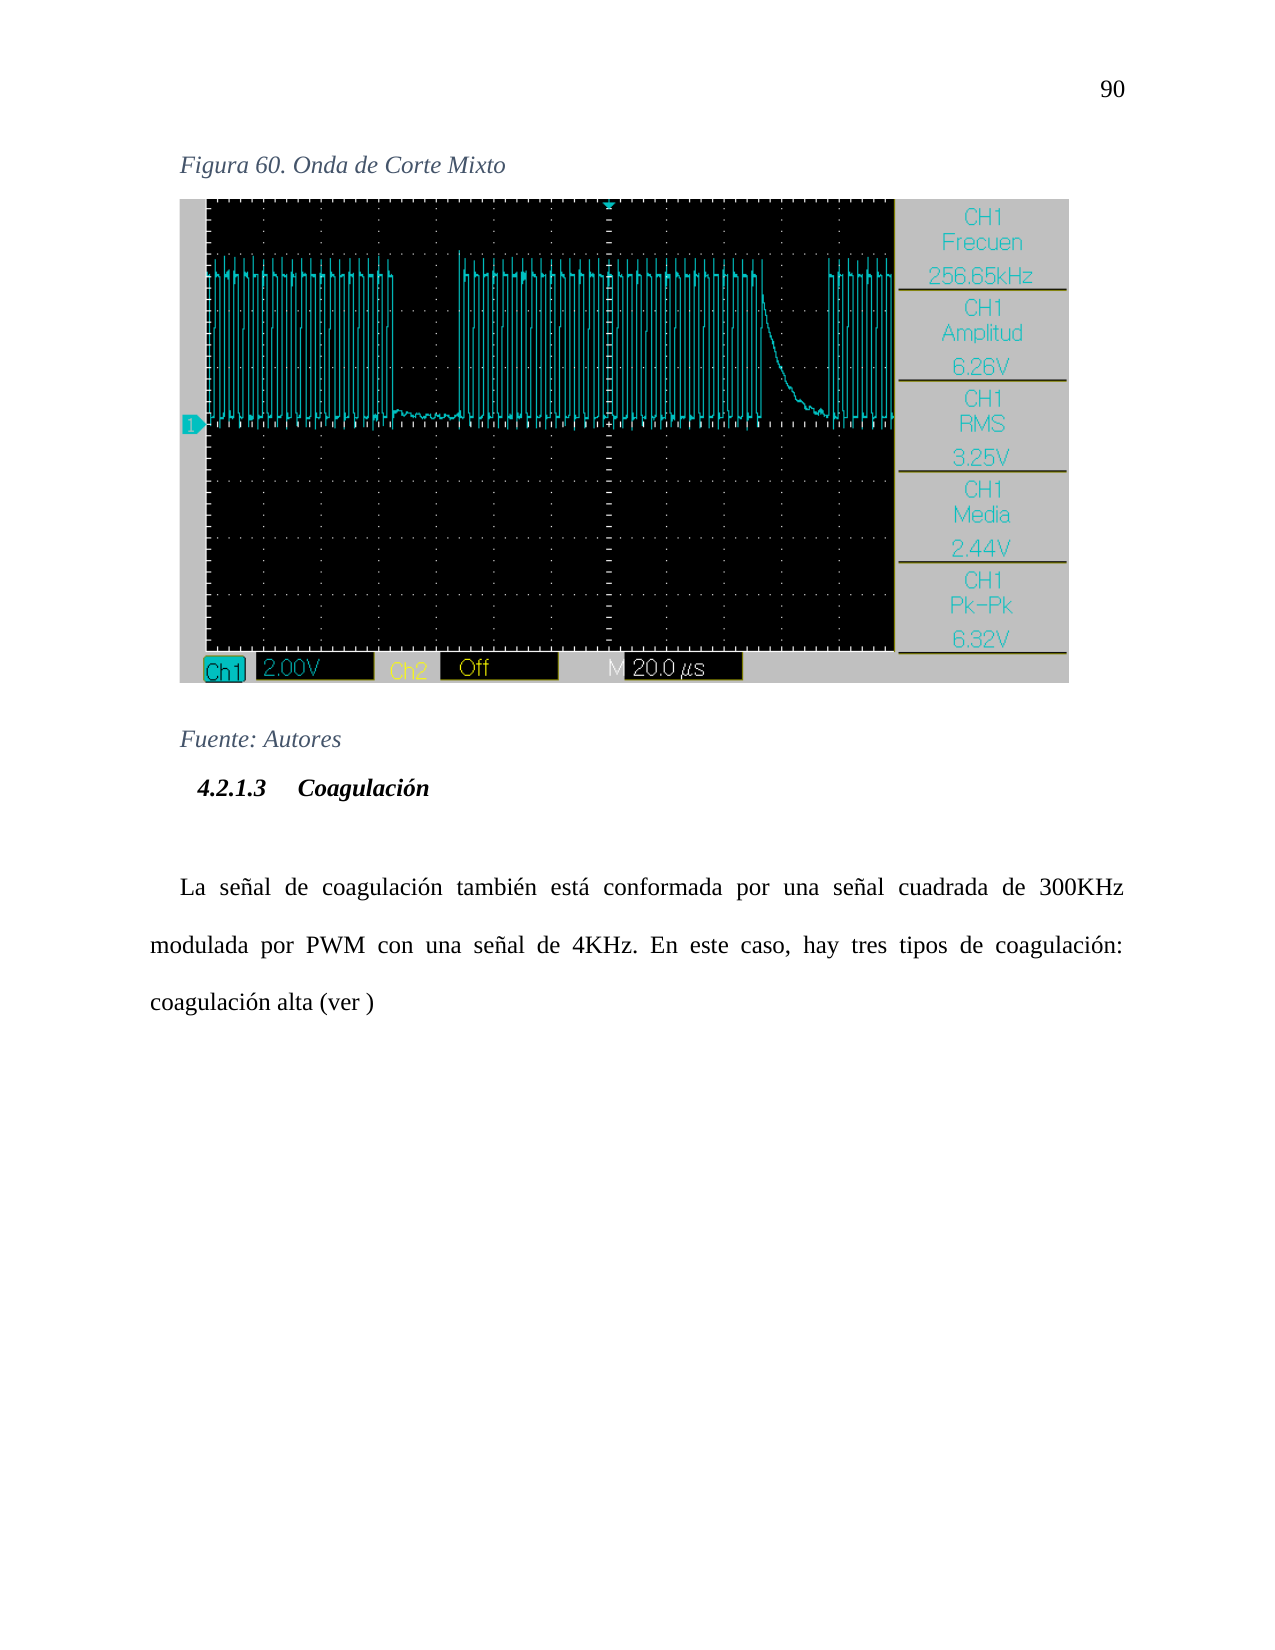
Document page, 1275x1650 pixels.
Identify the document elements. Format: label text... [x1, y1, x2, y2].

picture [179, 199, 1069, 683]
text La señal de coagulación también está conformada por una señal cuadrada de 300KHz modulada por PWM con una señal de 4KHz. En este caso, hay tres tipos de coagulación: coagulación alta (ver ) [150, 872, 1125, 1016]
subtitle Coagulación [150, 773, 1125, 802]
text Figura 60. Onda de Corte Mixto [150, 150, 1125, 179]
text Fuente: Autores [150, 724, 1125, 753]
